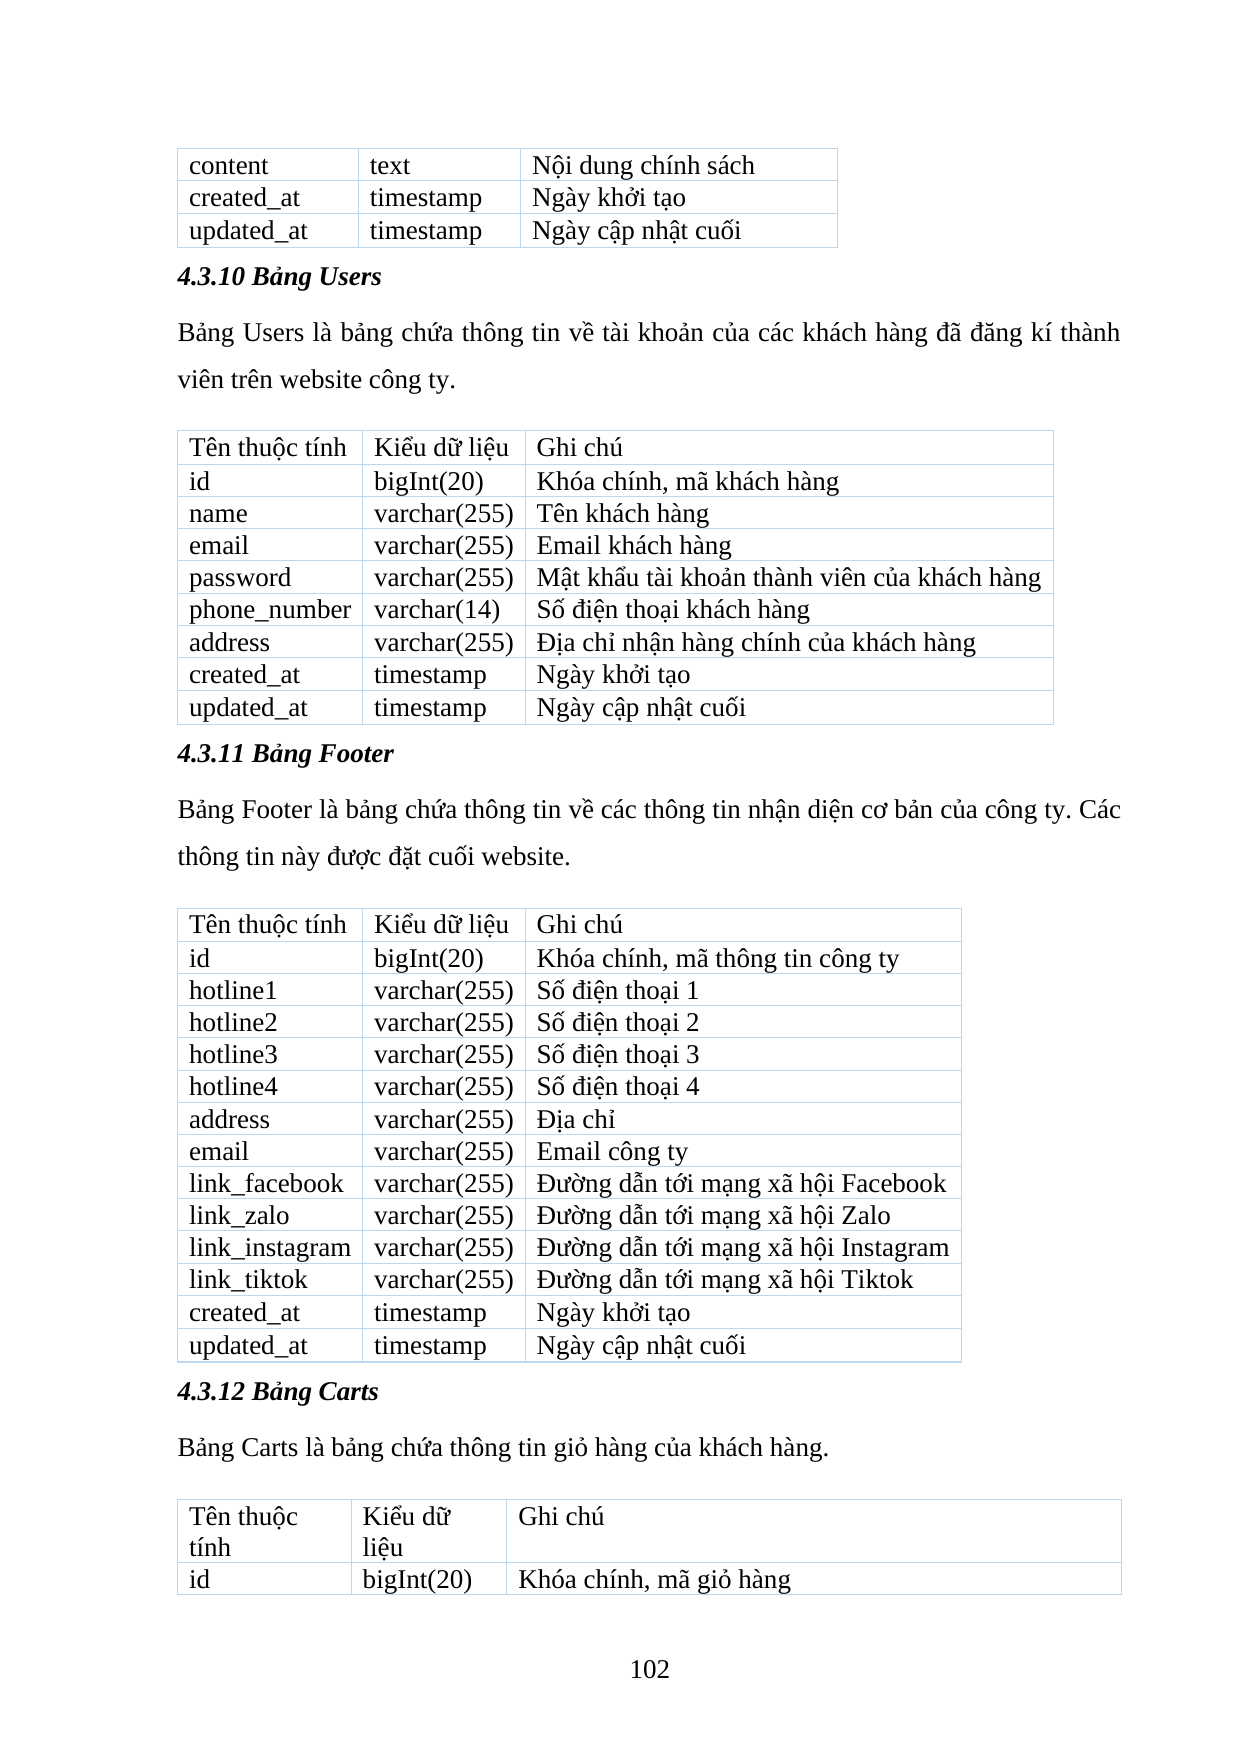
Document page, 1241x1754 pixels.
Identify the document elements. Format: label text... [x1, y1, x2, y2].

table_cell updated_at [178, 214, 358, 247]
table_header Kiểu dữ liệu [363, 431, 525, 464]
table_cell timestamp [363, 658, 525, 690]
table_cell varchar(255) [363, 561, 525, 592]
table_cell timestamp [363, 1329, 525, 1361]
table_cell varchar(255) [363, 1167, 525, 1198]
table_cell Khóa chính, mã giỏ hàng [507, 1563, 1121, 1594]
table_cell created_at [178, 658, 362, 690]
table_cell Khóa chính, mã khách hàng [526, 465, 1053, 496]
table_cell Số điện thoại 2 [526, 1006, 961, 1037]
table_cell Đường dẫn tới mạng xã hội Tiktok [526, 1264, 961, 1295]
table_cell varchar(255) [363, 1038, 525, 1069]
table_cell password [178, 561, 362, 592]
table_cell Ngày khởi tạo [526, 1296, 961, 1328]
table_cell Khóa chính, mã thông tin công ty [526, 942, 961, 973]
table_cell created_at [178, 181, 358, 213]
table_cell Địa chỉ [526, 1103, 961, 1134]
table_cell timestamp [363, 691, 525, 723]
table_cell bigInt(20) [363, 465, 525, 496]
table_cell address [178, 626, 362, 657]
table_cell hotline2 [178, 1006, 362, 1037]
table_cell varchar(255) [363, 529, 525, 560]
table_cell varchar(255) [363, 626, 525, 657]
table_cell Số điện thoại khách hàng [526, 594, 1053, 625]
table_cell Ngày cập nhật cuối [526, 691, 1053, 723]
table_header Tên thuộc tính [178, 431, 362, 464]
table_cell updated_at [178, 691, 362, 723]
table_cell timestamp [359, 214, 520, 247]
text Bảng Users là bảng chứa thông tin về tài khoản của các khách hàng đã đăng kí thành viên trên website công ty. [177, 316, 1122, 394]
table_cell id [178, 465, 362, 496]
subtitle Bảng Users [177, 260, 1122, 291]
table_cell Ngày khởi tạo [526, 658, 1053, 690]
table_header Tên thuộc tính [178, 1500, 351, 1562]
table_cell link_facebook [178, 1167, 362, 1198]
table_cell varchar(255) [363, 1103, 525, 1134]
table_header Kiểu dữ liệu [352, 1500, 506, 1562]
table_cell Email công ty [526, 1135, 961, 1166]
table_header Ghi chú [526, 909, 961, 941]
table_cell address [178, 1103, 362, 1134]
text Bảng Carts là bảng chứa thông tin giỏ hàng của khách hàng. [177, 1431, 1122, 1462]
table_cell Tên khách hàng [526, 497, 1053, 528]
table_cell varchar(255) [363, 1199, 525, 1230]
subtitle Bảng Carts [177, 1375, 1122, 1406]
table_cell id [178, 942, 362, 973]
table_cell Số điện thoại 4 [526, 1071, 961, 1102]
table_cell varchar(255) [363, 1071, 525, 1102]
table_cell hotline1 [178, 974, 362, 1005]
table_cell Số điện thoại 3 [526, 1038, 961, 1069]
table_cell varchar(255) [363, 1264, 525, 1295]
table_cell Số điện thoại 1 [526, 974, 961, 1005]
table_cell varchar(255) [363, 497, 525, 528]
table_cell name [178, 497, 362, 528]
table_cell timestamp [359, 181, 520, 213]
table_cell created_at [178, 1296, 362, 1328]
table_cell Đường dẫn tới mạng xã hội Facebook [526, 1167, 961, 1198]
table_cell Email khách hàng [526, 529, 1053, 560]
table_cell email [178, 529, 362, 560]
table_cell varchar(255) [363, 1135, 525, 1166]
table_cell text [359, 149, 520, 180]
table_cell hotline3 [178, 1038, 362, 1069]
subtitle Bảng Footer [177, 737, 1122, 768]
table_header Tên thuộc tính [178, 909, 362, 941]
table_cell content [178, 149, 358, 180]
table_cell Đường dẫn tới mạng xã hội Zalo [526, 1199, 961, 1230]
table_cell varchar(14) [363, 594, 525, 625]
table_cell Nội dung chính sách [521, 149, 837, 180]
table_cell hotline4 [178, 1071, 362, 1102]
table_cell email [178, 1135, 362, 1166]
table_cell varchar(255) [363, 1006, 525, 1037]
table_header Ghi chú [526, 431, 1053, 464]
table_cell bigInt(20) [363, 942, 525, 973]
table_cell link_tiktok [178, 1264, 362, 1295]
table_cell timestamp [363, 1296, 525, 1328]
table_cell varchar(255) [363, 1231, 525, 1263]
table_cell id [178, 1563, 351, 1594]
table_cell Ngày cập nhật cuối [521, 214, 837, 247]
table_cell bigInt(20) [352, 1563, 506, 1594]
table_cell link_instagram [178, 1231, 362, 1263]
table_cell Mật khẩu tài khoản thành viên của khách hàng [526, 561, 1053, 592]
table_cell link_zalo [178, 1199, 362, 1230]
table_cell Đường dẫn tới mạng xã hội Instagram [526, 1231, 961, 1263]
table_cell phone_number [178, 594, 362, 625]
table_cell Ngày khởi tạo [521, 181, 837, 213]
table_header Ghi chú [507, 1500, 1121, 1562]
table_cell updated_at [178, 1329, 362, 1361]
table_cell Địa chỉ nhận hàng chính của khách hàng [526, 626, 1053, 657]
table_cell Ngày cập nhật cuối [526, 1329, 961, 1361]
text Bảng Footer là bảng chứa thông tin về các thông tin nhận diện cơ bản của công ty. Các thông tin này được đặt cuối website. [177, 793, 1122, 871]
table_header Kiểu dữ liệu [363, 909, 525, 941]
table_cell varchar(255) [363, 974, 525, 1005]
